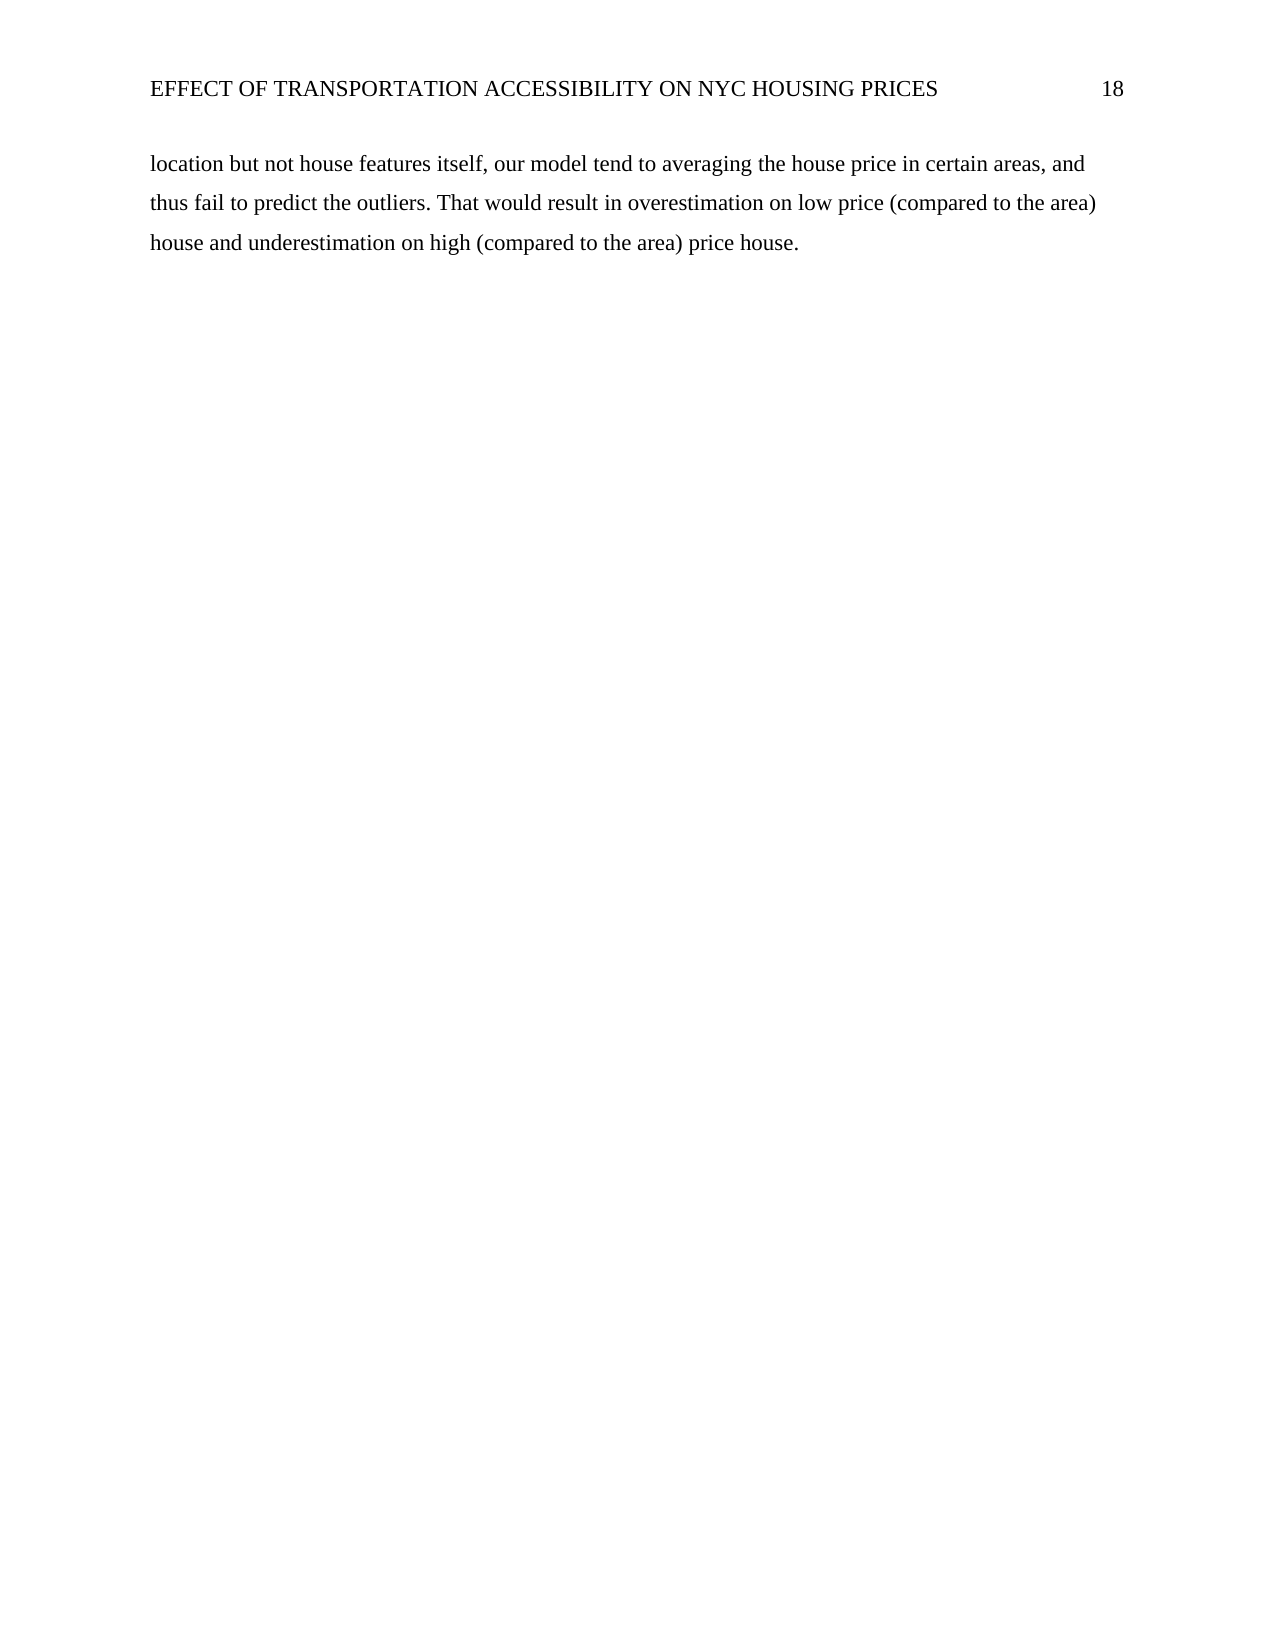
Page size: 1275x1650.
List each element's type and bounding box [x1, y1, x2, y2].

text [150, 150, 1125, 255]
